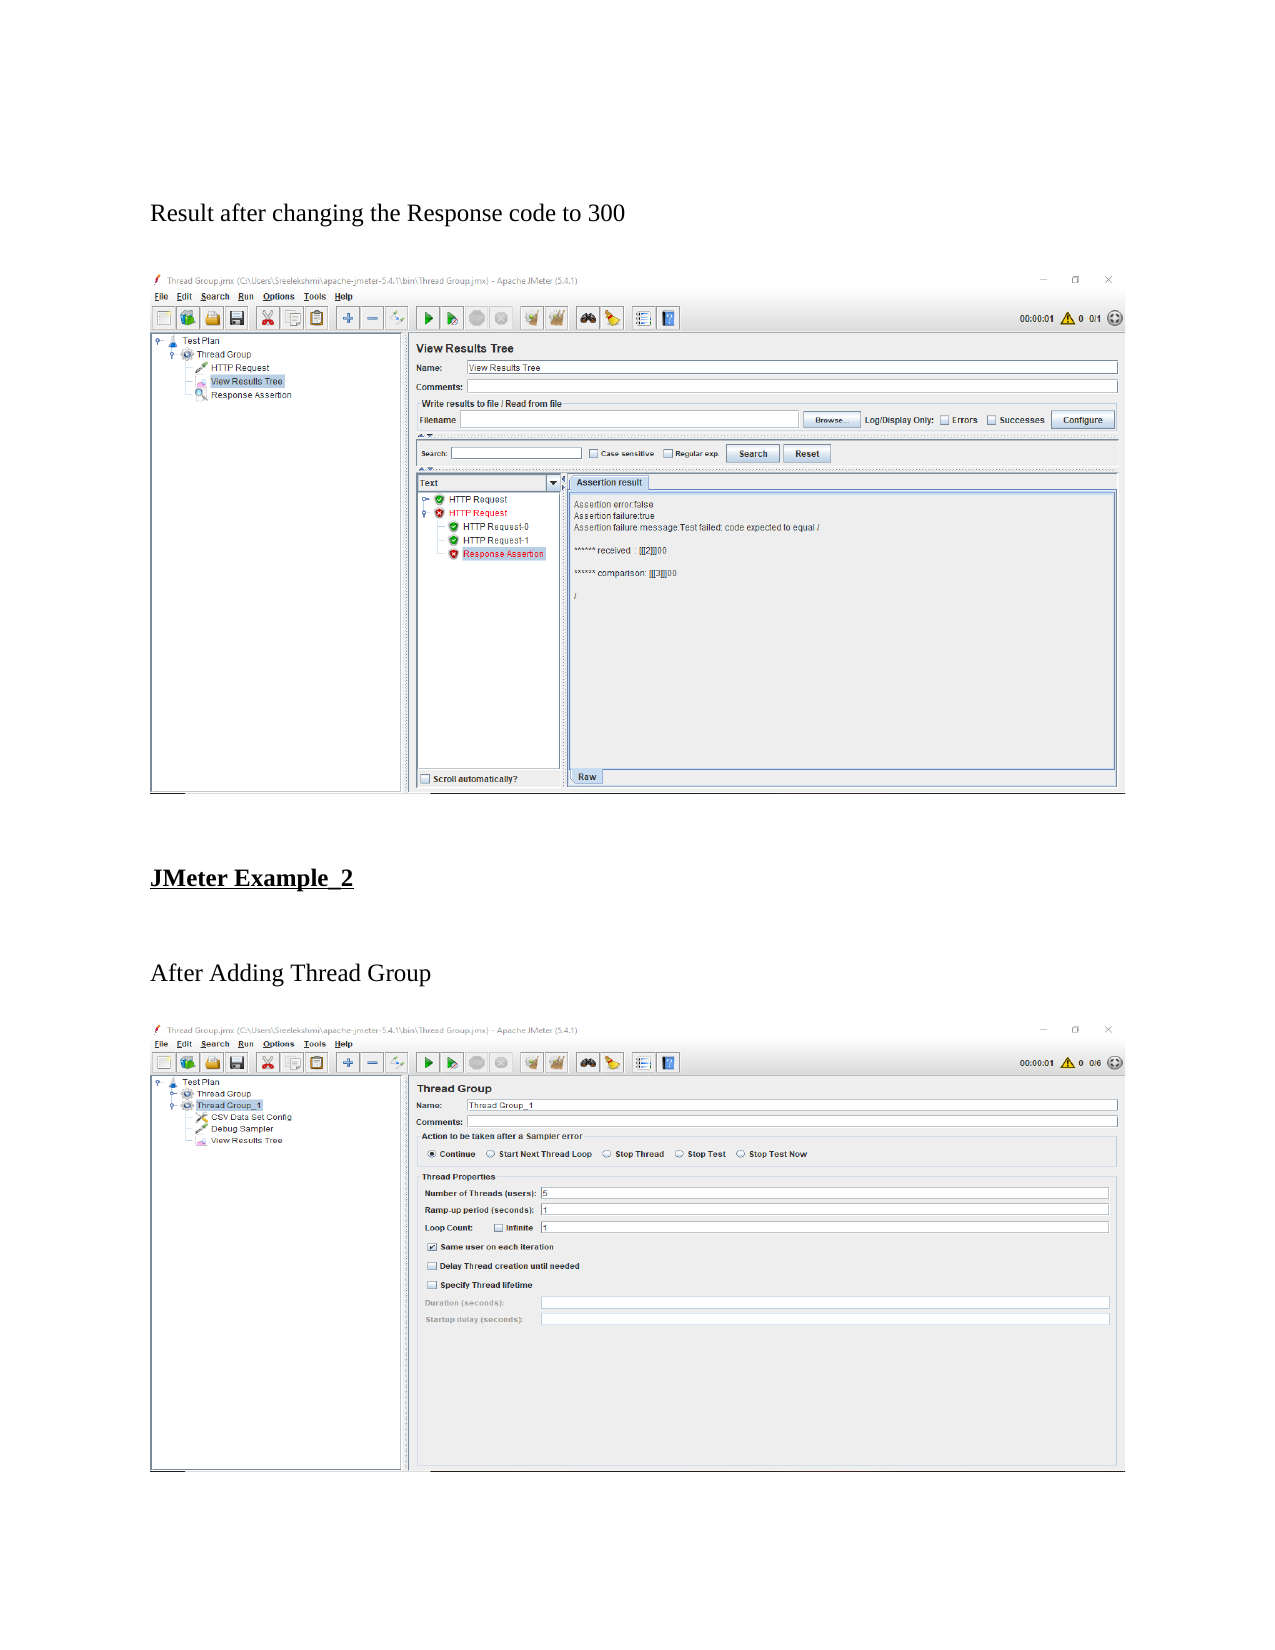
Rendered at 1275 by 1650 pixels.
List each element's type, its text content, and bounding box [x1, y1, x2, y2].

text After Adding Thread Group [150, 958, 1125, 987]
text Result after changing the Response code to 300 [150, 198, 1125, 226]
picture [150, 1023, 1125, 1472]
picture [150, 272, 1125, 794]
text JMeter Example_2 [150, 863, 1125, 891]
